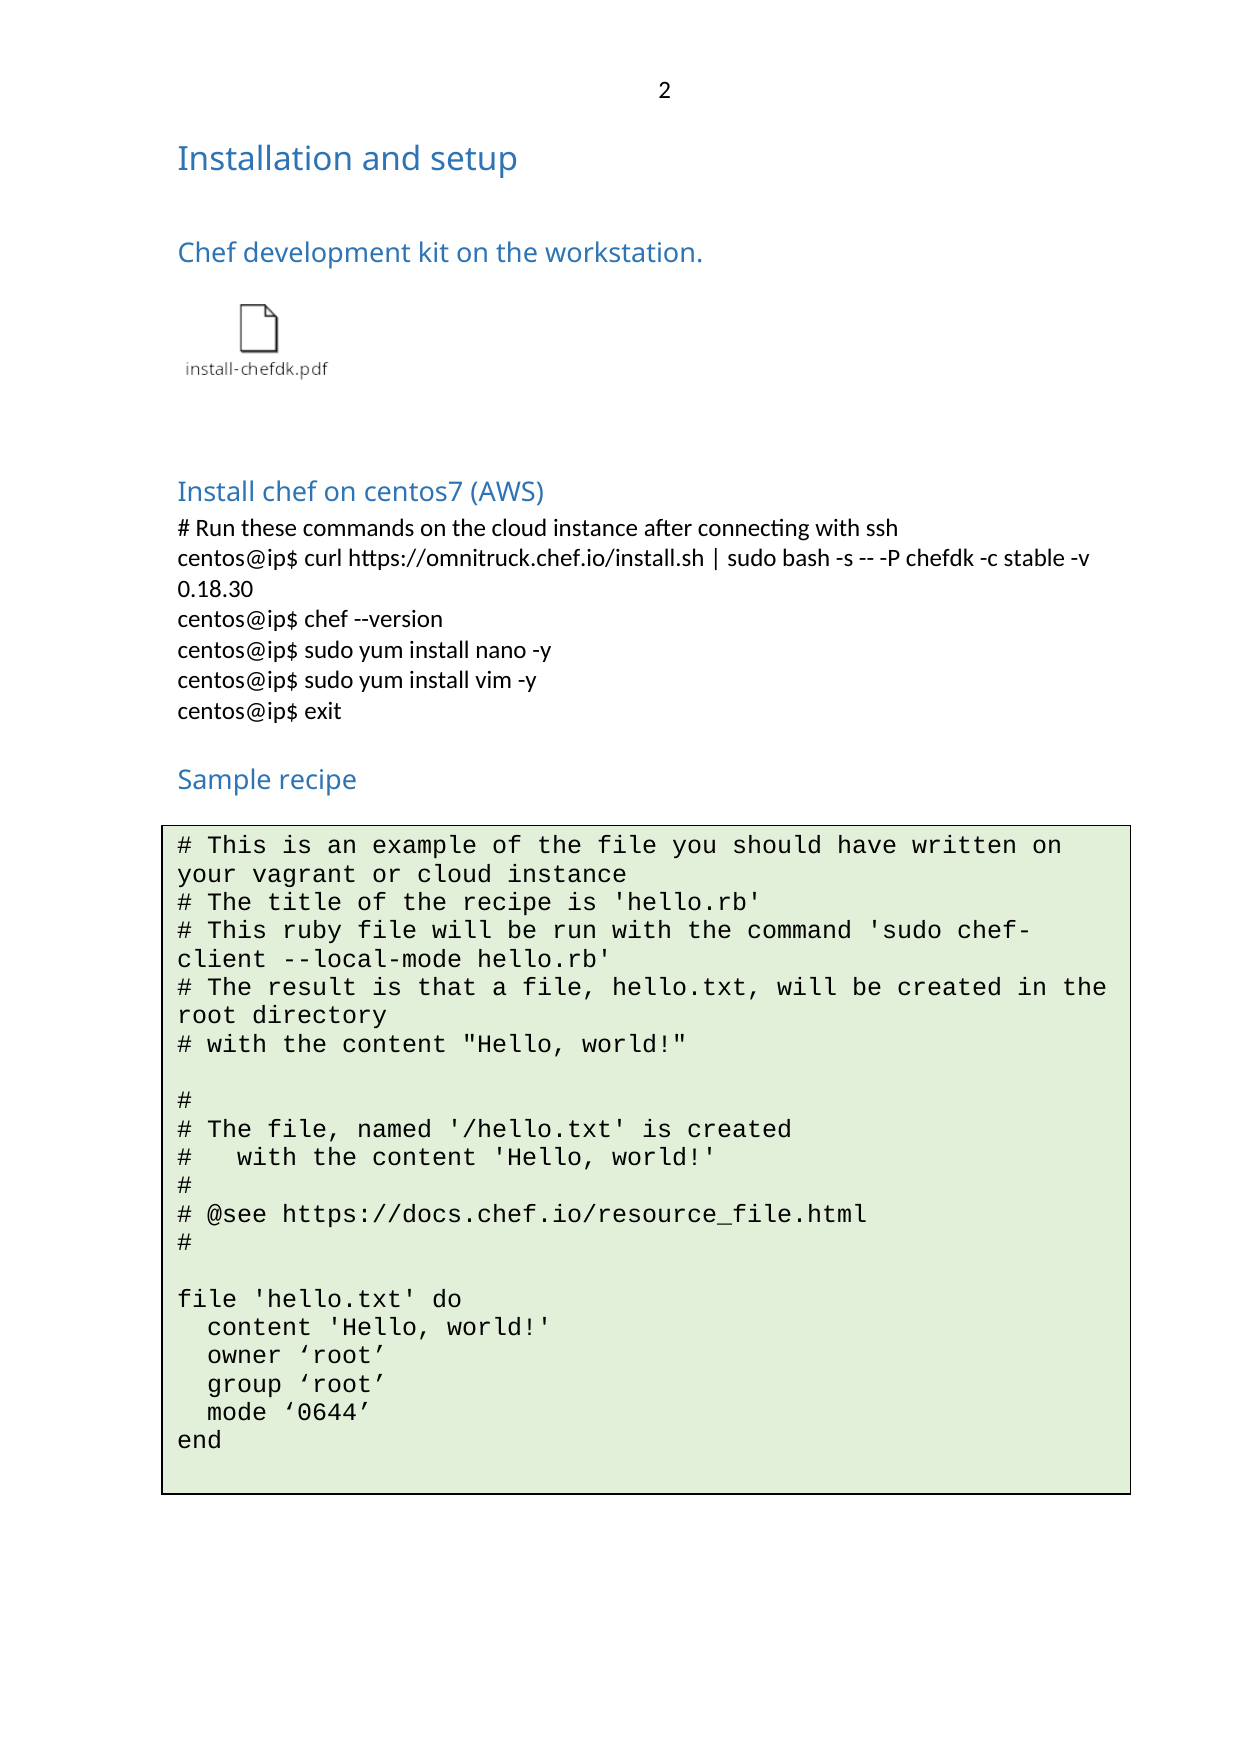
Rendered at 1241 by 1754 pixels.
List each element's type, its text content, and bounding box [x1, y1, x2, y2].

text centos@ip$ chef --version [177, 603, 1152, 634]
subtitle Install chef on centos7 (AWS) [177, 472, 1152, 509]
text centos@ip$ exit [177, 695, 1152, 725]
text centos@ip$ sudo yum install vim -y [177, 664, 1152, 695]
subtitle Chef development kit on the workstation. [177, 233, 1152, 270]
subtitle Installation and setup [177, 135, 1152, 180]
subtitle Sample recipe [177, 760, 1152, 797]
text centos@ip$ sudo yum install nano -y [177, 634, 1152, 664]
text # Run these commands on the cloud instance after connecting with ssh [177, 512, 1152, 542]
text centos@ip$ curl https://omnitruck.chef.io/install.sh | sudo bash -s -- -P chefdk -c stable -v 0.18.30 [177, 542, 1152, 603]
